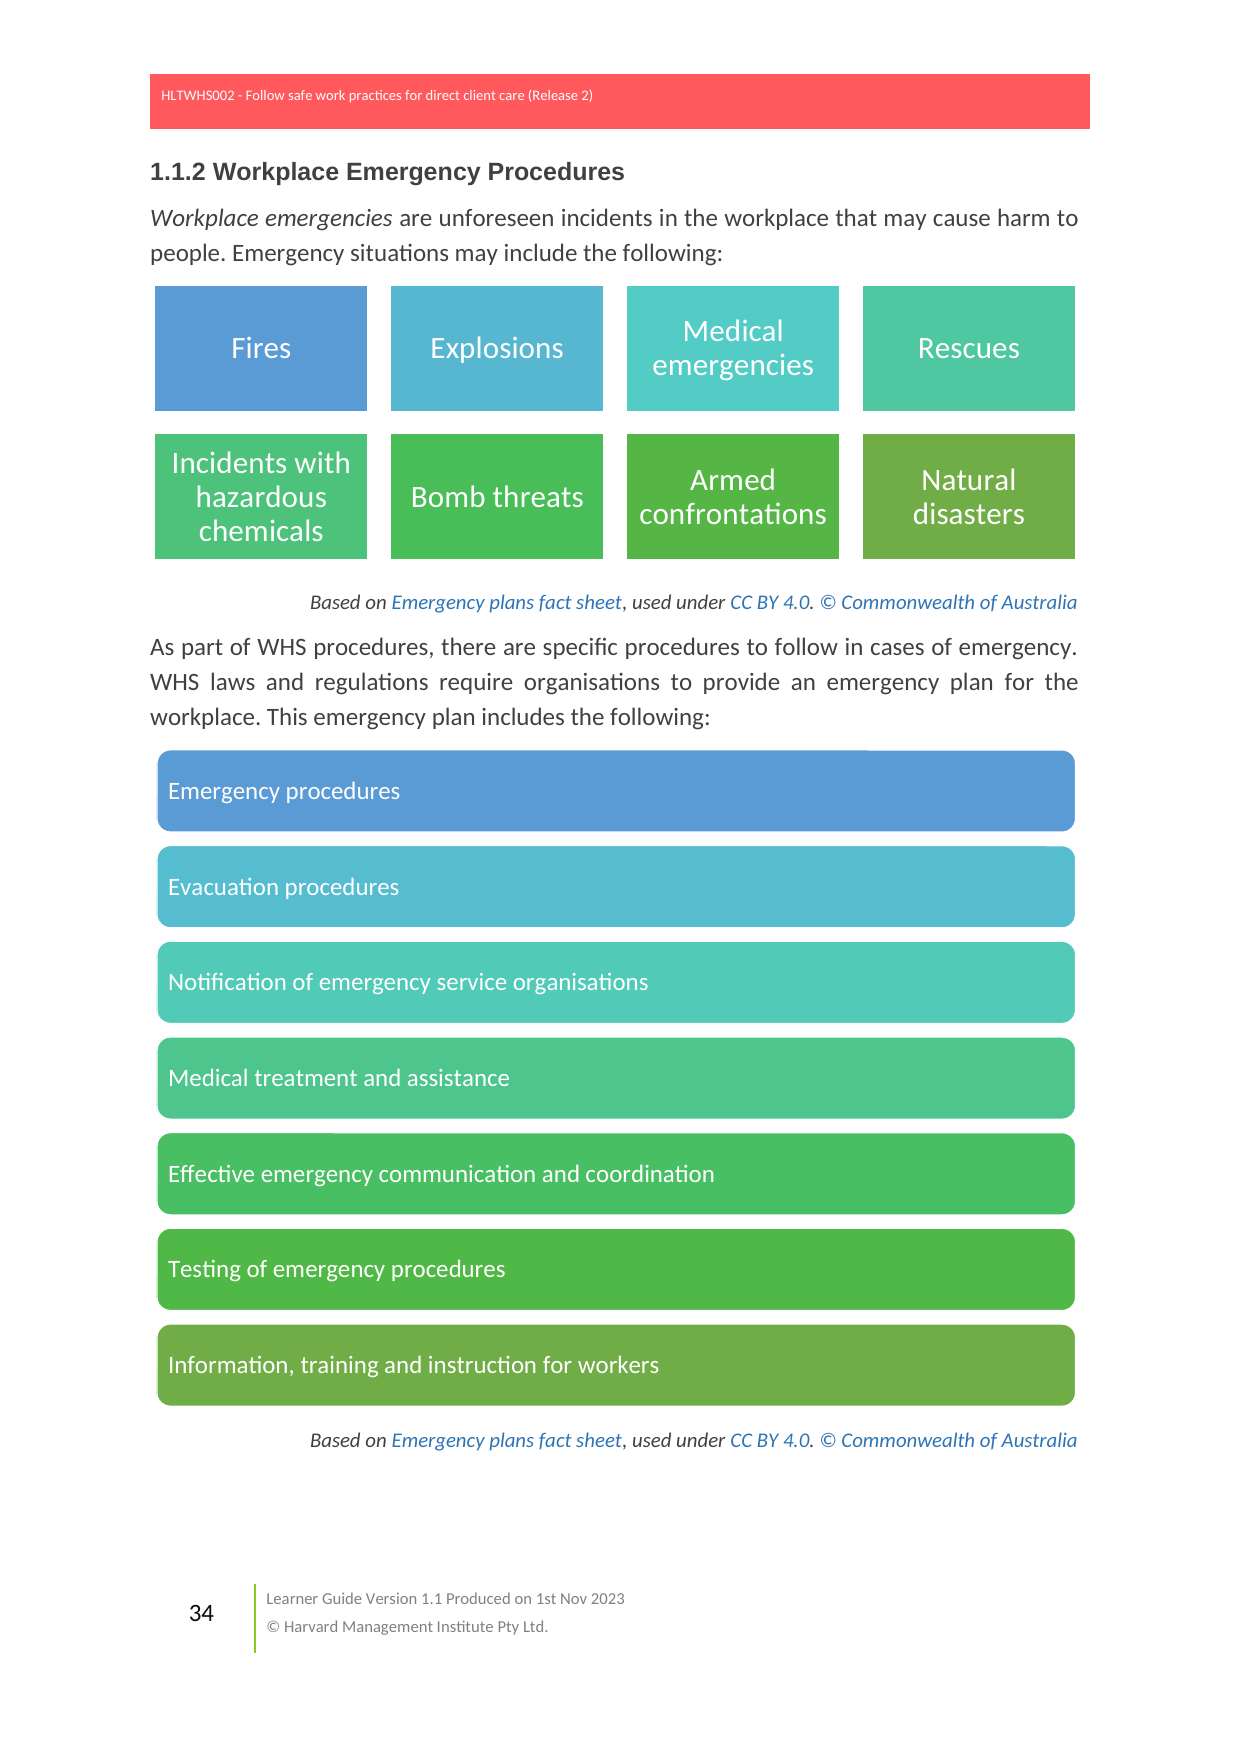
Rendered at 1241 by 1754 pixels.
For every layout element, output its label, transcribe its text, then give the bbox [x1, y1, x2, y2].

subtitle 1.1.2 Workplace Emergency Procedures [150, 157, 1079, 186]
list Based on Emergency plans fact sheet, used under CC BY 4.0. © Commonwealth of Australia [150, 589, 1079, 614]
list Based on Emergency plans fact sheet, used under CC BY 4.0. © Commonwealth of Australia [150, 1428, 1079, 1453]
text As part of WHS procedures, there are specific procedures to follow in cases of emergency. WHS laws and regulations require organisations to provide an emergency plan for the workplace. This emergency plan includes the following: [150, 631, 1079, 731]
text Workplace emergencies are unforeseen incidents in the workplace that may cause harm to people. Emergency situations may include the following: [150, 202, 1079, 268]
